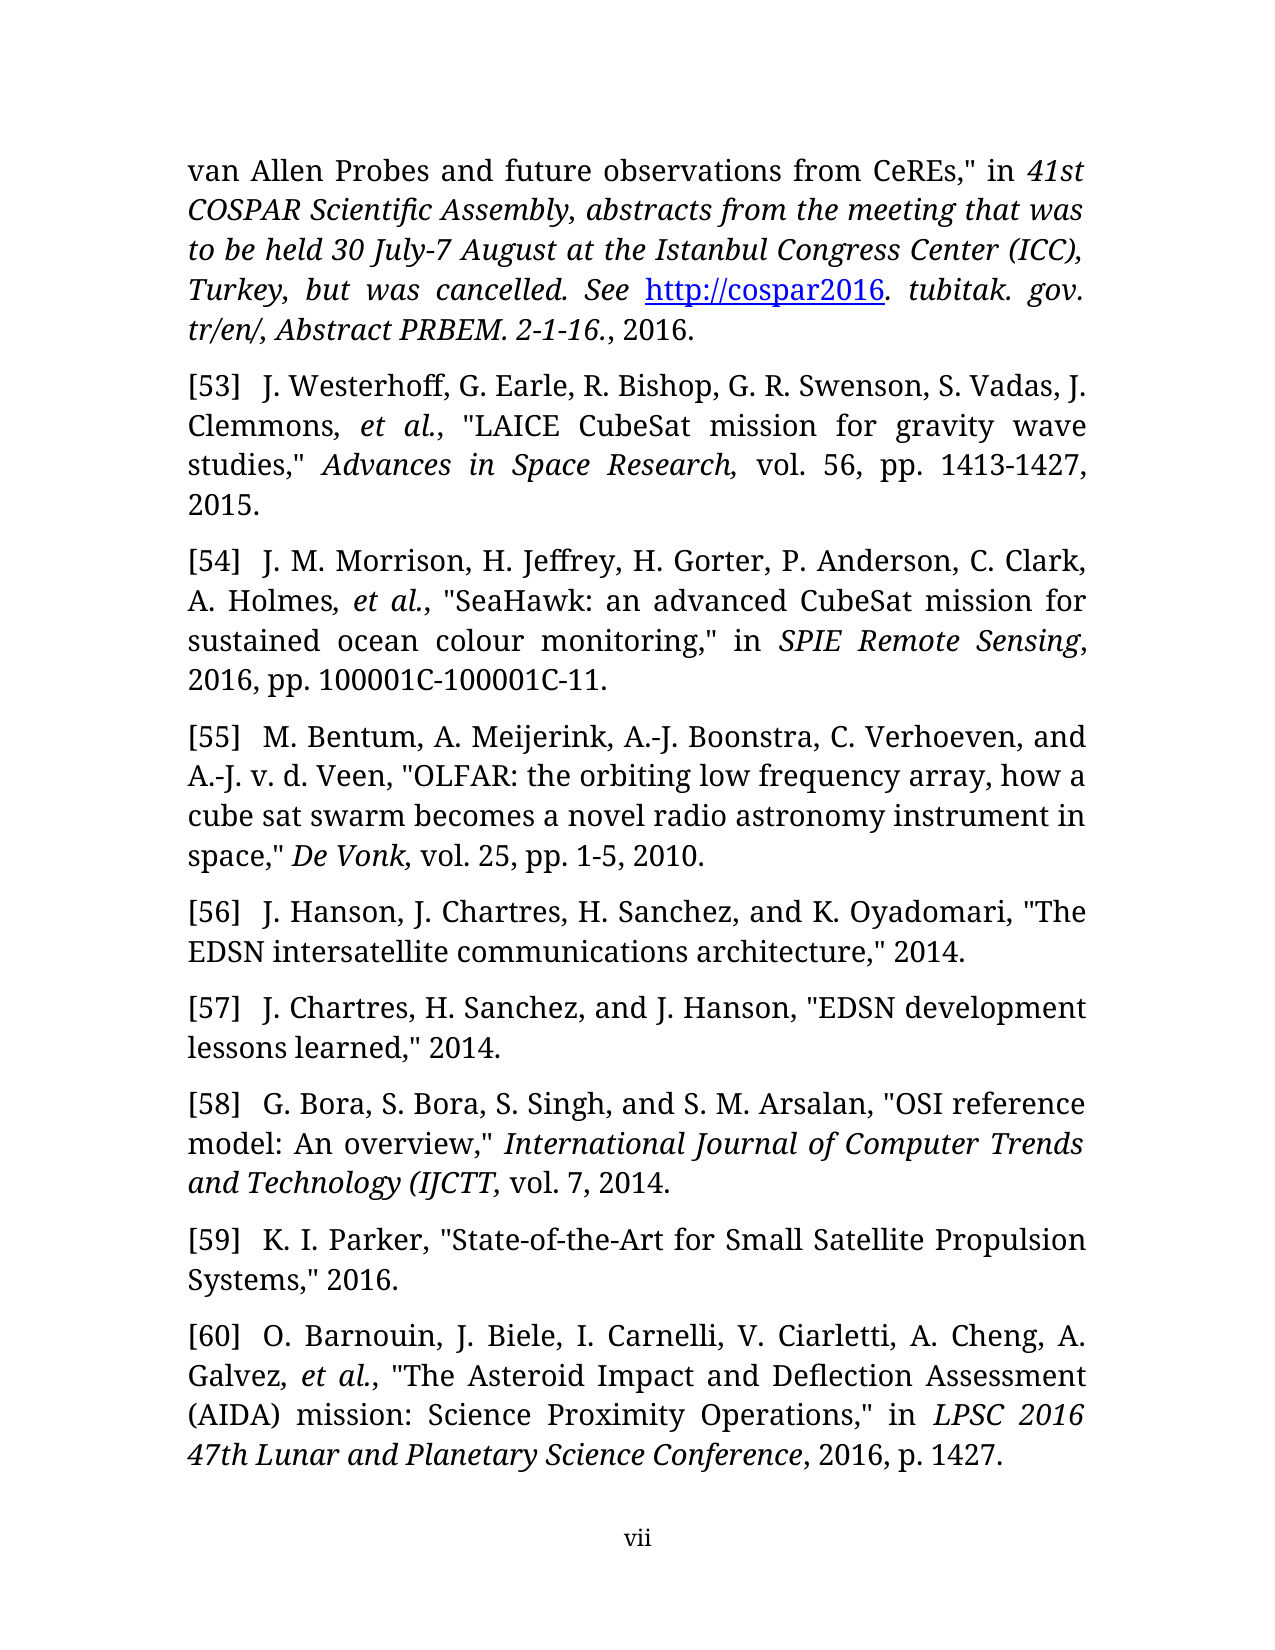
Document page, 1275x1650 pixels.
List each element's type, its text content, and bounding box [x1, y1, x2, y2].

text [57] J. Chartres, H. Sanchez, and J. Hanson, "EDSN development lessons learned," 2014. [187, 987, 1087, 1067]
text [56] J. Hanson, J. Chartres, H. Sanchez, and K. Oyadomari, "The EDSN intersatellite communications architecture," 2014. [187, 891, 1087, 971]
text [187, 150, 1087, 348]
text [54] J. M. Morrison, H. Jeffrey, H. Gorter, P. Anderson, C. Clark, A. Holmes, et al., "SeaHawk: an advanced CubeSat mission for sustained ocean colour monitoring," in SPIE Remote Sensing, 2016, pp. 100001C-100001C-11. [187, 541, 1087, 699]
text [59] K. I. Parker, "State-of-the-Art for Small Satellite Propulsion Systems," 2016. [187, 1219, 1087, 1298]
text [58] G. Bora, S. Bora, S. Singh, and S. M. Arsalan, "OSI reference model: An overview," International Journal of Computer Trends and Technology (IJCTT, vol. 7, 2014. [187, 1083, 1087, 1202]
text [55] M. Bentum, A. Meijerink, A.-J. Boonstra, C. Verhoeven, and A.-J. v. d. Veen, "OLFAR: the orbiting low frequency array, how a cube sat swarm becomes a novel radio astronomy instrument in space," De Vonk, vol. 25, pp. 1-5, 2010. [187, 716, 1087, 875]
text [53] J. Westerhoff, G. Earle, R. Bishop, G. R. Swenson, S. Vadas, J. Clemmons, et al., "LAICE CubeSat mission for gravity wave studies," Advances in Space Research, vol. 56, pp. 1413-1427, 2015. [187, 365, 1087, 524]
text [60] O. Barnouin, J. Biele, I. Carnelli, V. Ciarletti, A. Cheng, A. Galvez, et al., "The Asteroid Impact and Deflection Assessment (AIDA) mission: Science Proximity Operations," in LPSC 2016 47th Lunar and Planetary Science Conference, 2016, p. 1427. [187, 1315, 1087, 1474]
